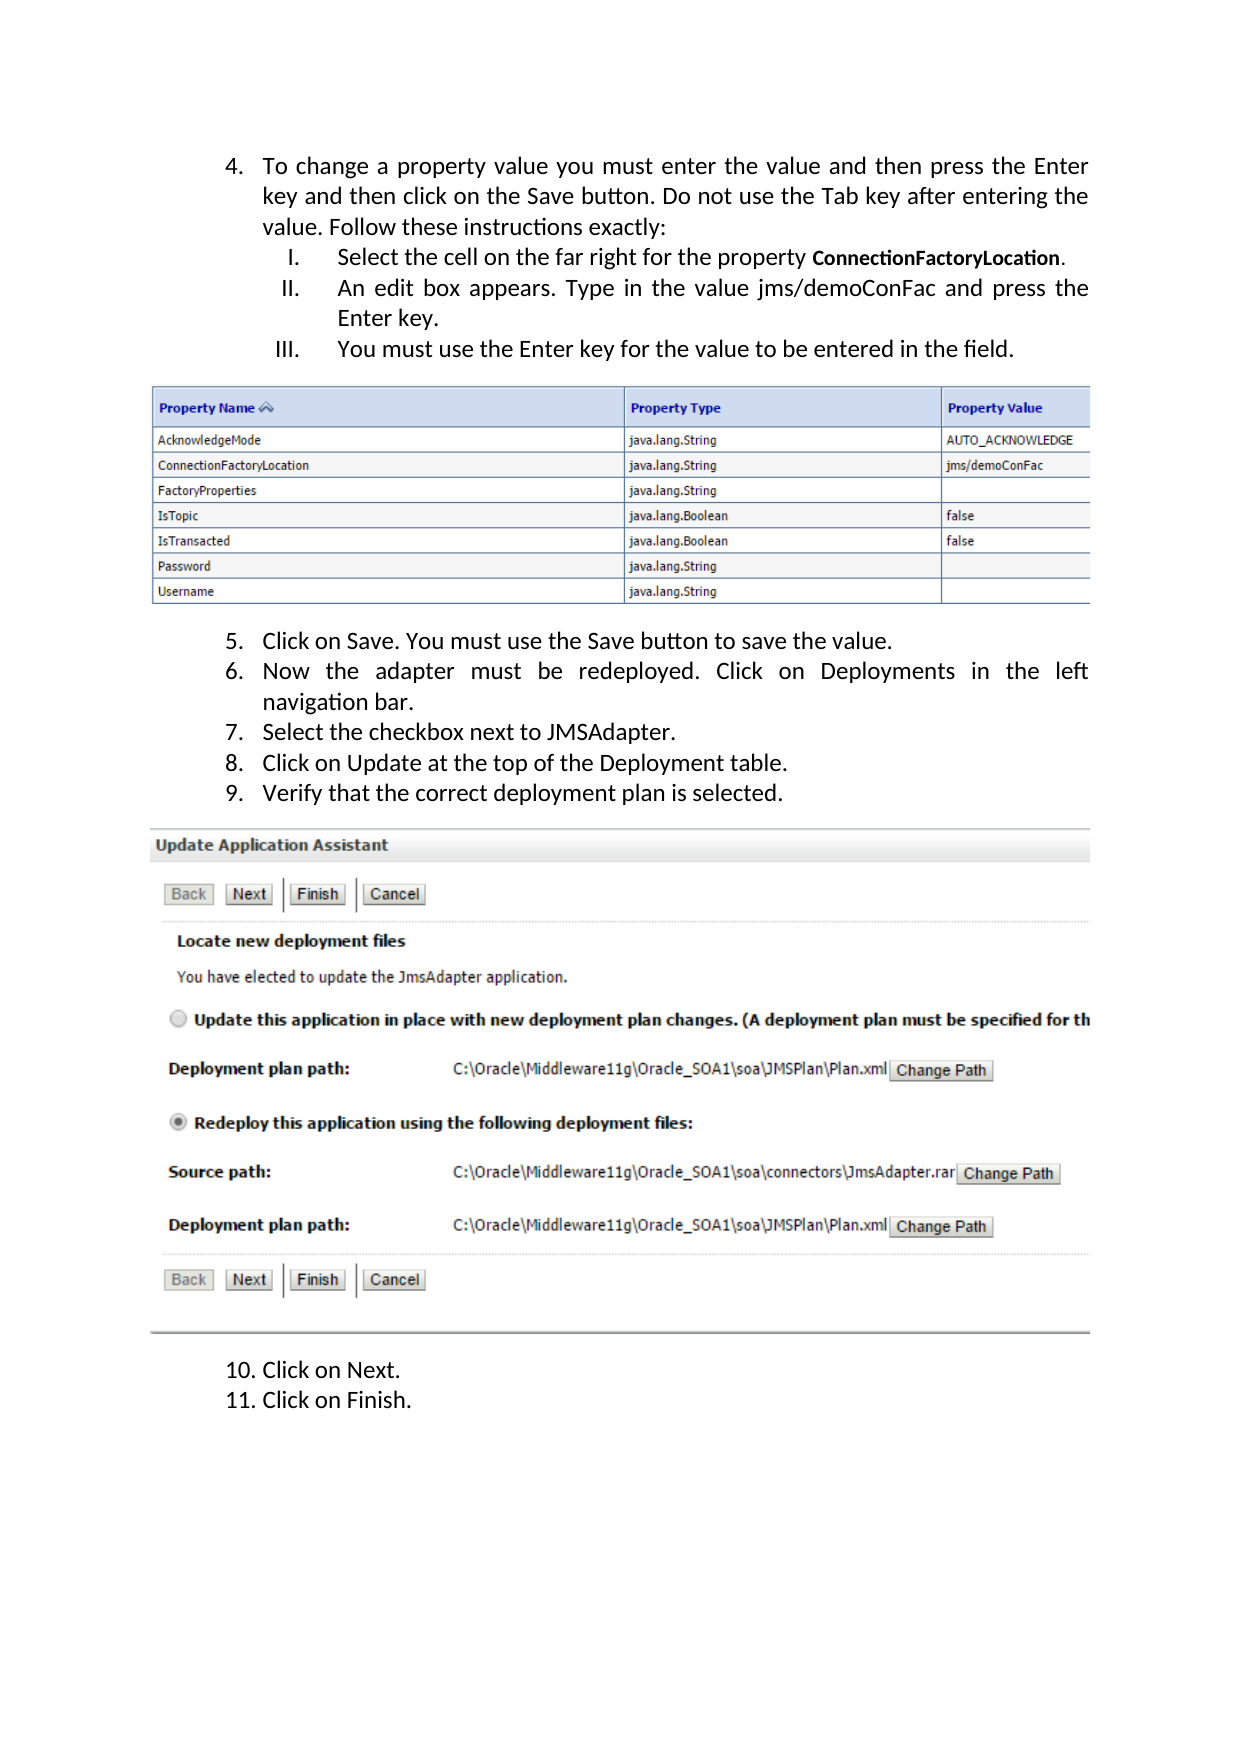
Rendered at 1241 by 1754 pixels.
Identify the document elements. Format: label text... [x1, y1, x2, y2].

list Click on Finish. [225, 1384, 1090, 1415]
list Now the adapter must be redeployed. Click on Deployments in the left navigation bar. [225, 655, 1090, 716]
list To change a property value you must enter the value and then press the Enter key and then click on the Save button. Do not use the Tab key after entering the value. Follow these instructions exactly: [225, 150, 1090, 242]
list Click on Update at the top of the Deployment table. [225, 747, 1090, 777]
list Select the checkbox next to JMSAdapter. [225, 716, 1090, 747]
list Click on Save. You must use the Save button to save the value. [225, 625, 1090, 655]
list You must use the Enter key for the value to be entered in the field. [300, 333, 1090, 364]
picture [150, 384, 1091, 604]
list Select the cell on the far right for the property ConnectionFactoryLocation. [300, 242, 1090, 272]
list Click on Next. [225, 1354, 1090, 1384]
list Verify that the correct deployment plan is selected. [225, 777, 1090, 808]
picture [150, 828, 1091, 1334]
list An edit box appears. Type in the value jms/demoConFac and press the Enter key. [300, 272, 1090, 333]
